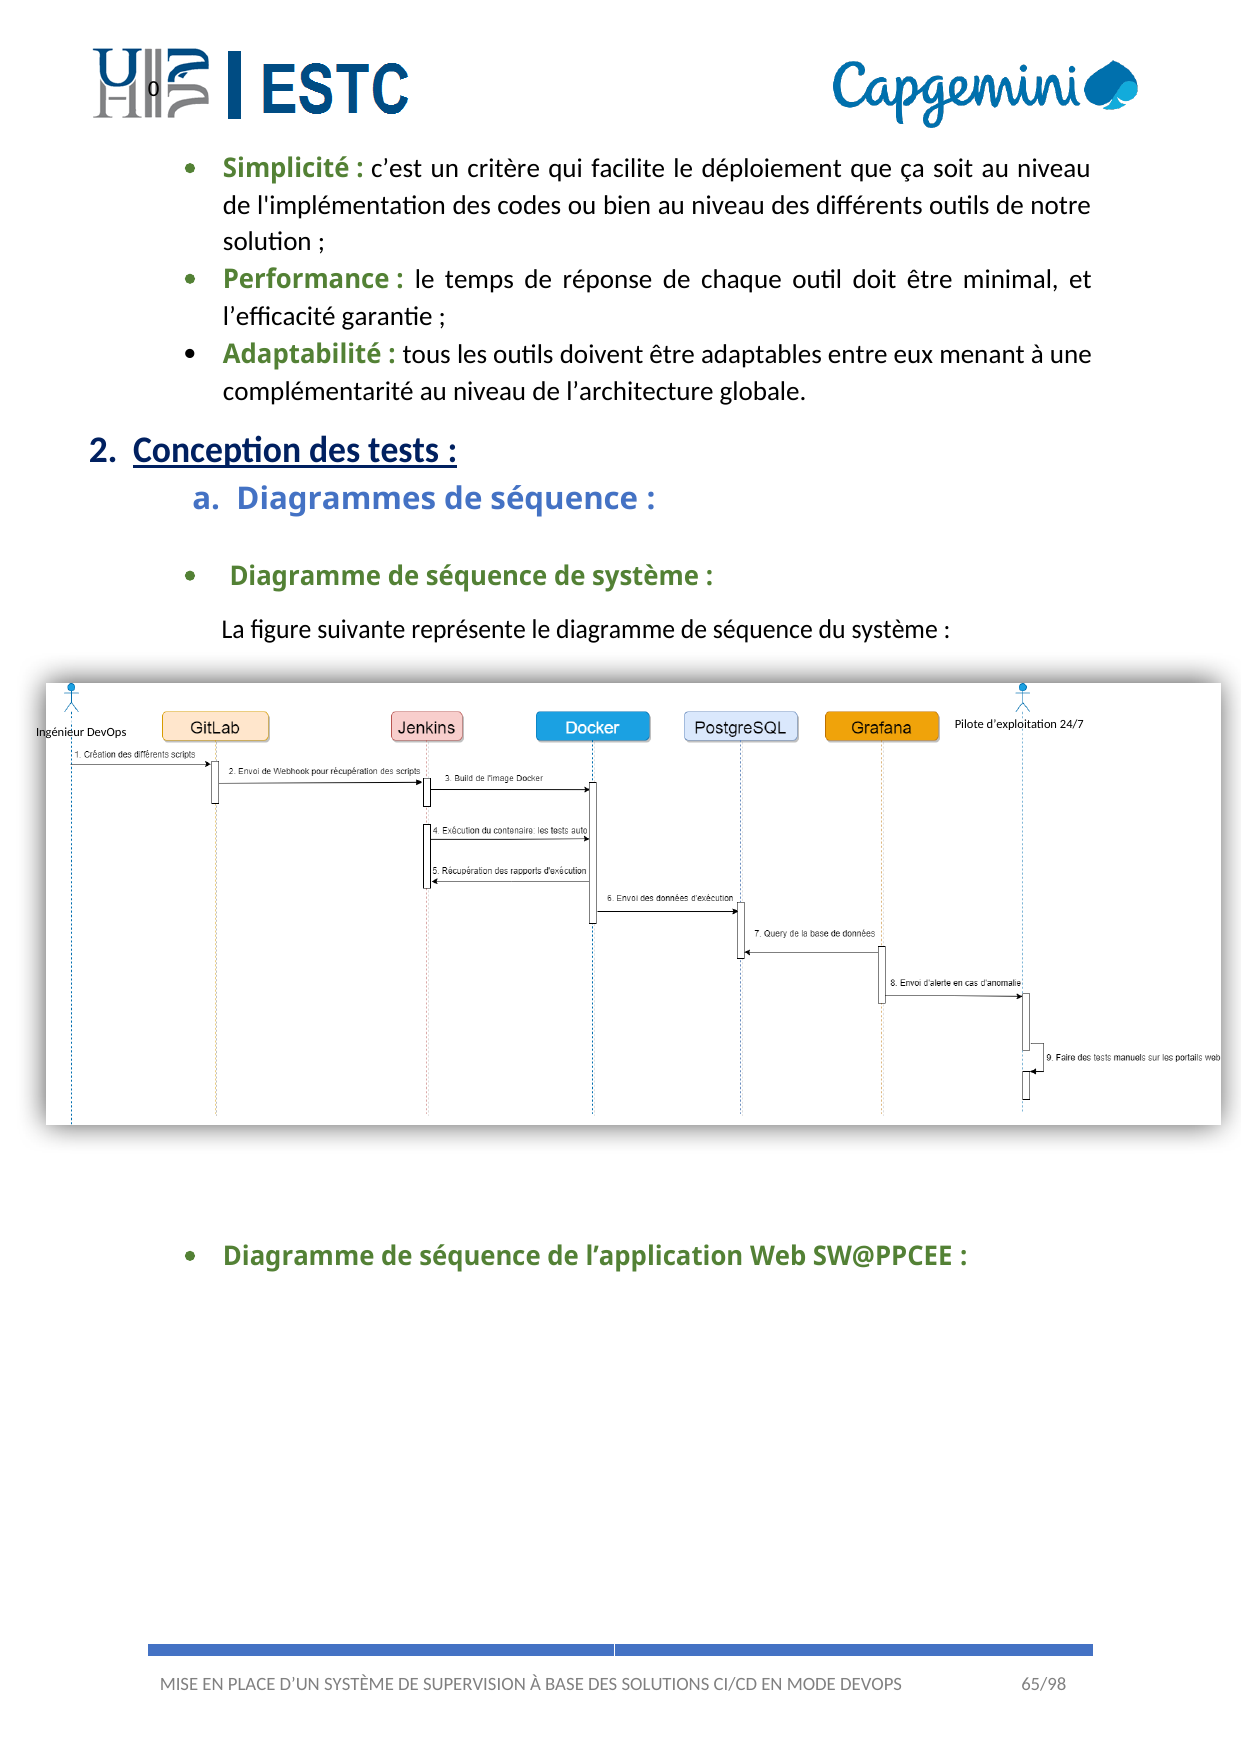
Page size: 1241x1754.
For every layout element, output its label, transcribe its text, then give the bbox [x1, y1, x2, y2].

list Diagramme de séquence de l’application Web SW@PPCEE : [185, 1236, 1093, 1273]
subtitle Diagrammes de séquence : [192, 476, 1093, 518]
text La figure suivante représente le diagramme de séquence du système : [148, 613, 1093, 646]
picture [833, 60, 1139, 128]
list Diagramme de séquence de système : [185, 556, 1093, 593]
picture [87, 40, 418, 136]
list Adaptabilité : tous les outils doivent être adaptables entre eux menant à une complémentarité au niveau de l’architecture globale. [185, 334, 1093, 407]
subtitle Conception des tests : [88, 426, 1093, 472]
picture [46, 683, 1221, 1125]
list Simplicité : c’est un critère qui facilite le déploiement que ça soit au niveau de l'implémentation des codes ou bien au niveau des différents outils de notre solution ; [185, 149, 1093, 257]
list Performance : le temps de réponse de chaque outil doit être minimal, et l’efficacité garantie ; [185, 259, 1093, 332]
